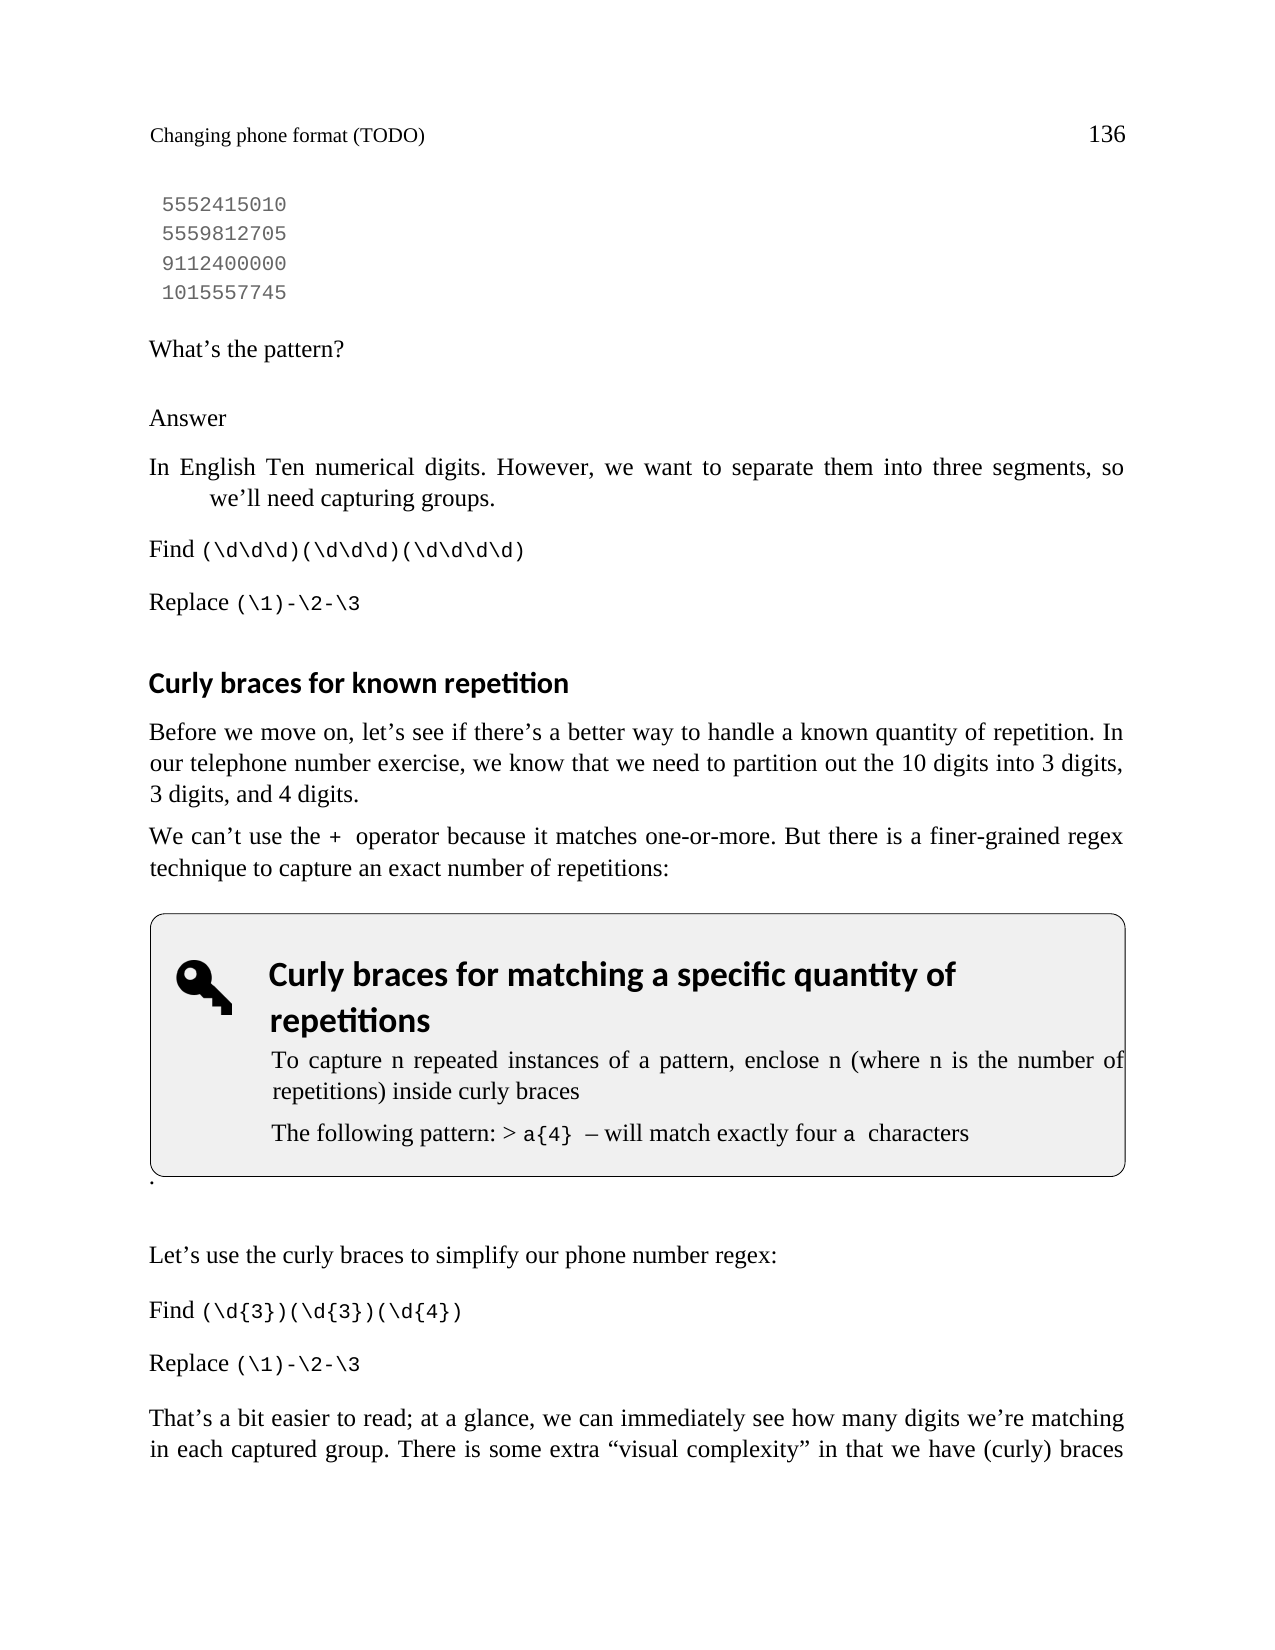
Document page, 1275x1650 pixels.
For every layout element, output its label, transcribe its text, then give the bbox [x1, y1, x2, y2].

text Replace (\1)-\2-\3 [148, 1348, 1074, 1378]
text 1015557745 [162, 282, 427, 306]
text Answer [148, 403, 1126, 432]
text We can’t use the + operator because it matches one-or-more. But there is a finer-grained regex technique to capture an exact number of repetitions: [148, 821, 1125, 882]
picture [175, 959, 232, 1015]
subtitle Curly braces for matching a specific quantity of repetitions [268, 952, 1102, 1041]
text What’s the pattern? [148, 334, 1126, 362]
text Before we move on, let’s see if there’s a better way to handle a known quantity of repetition. In our telephone number exercise, we know that we need to partition out the 10 digits into 3 digits, 3 digits, and 4 digits. [148, 717, 1125, 808]
text 5552415010 [162, 194, 427, 218]
text The following pattern: > a{4} – will match exactly four a characters [271, 1118, 1125, 1148]
text To capture n repeated instances of a pattern, enclose n (where n is the number of repetitions) inside curly braces [271, 1045, 1125, 1105]
text Replace (\1)-\2-\3 [148, 587, 1074, 616]
text . [148, 1161, 1126, 1190]
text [148, 1403, 1125, 1462]
text Find (\d{3})(\d{3})(\d{4}) [148, 1296, 1074, 1325]
text 9112400000 [162, 253, 427, 277]
text Find (\d\d\d)(\d\d\d)(\d\d\d\d) [148, 534, 1074, 563]
text 5559812705 [162, 223, 427, 247]
text Let’s use the curly braces to simplify our phone number regex: [148, 1240, 1125, 1269]
text In English Ten numerical digits. However, we want to separate them into three segments, so we’ll need capturing groups. [148, 452, 1125, 512]
subtitle Curly braces for known repetition [148, 664, 1126, 701]
